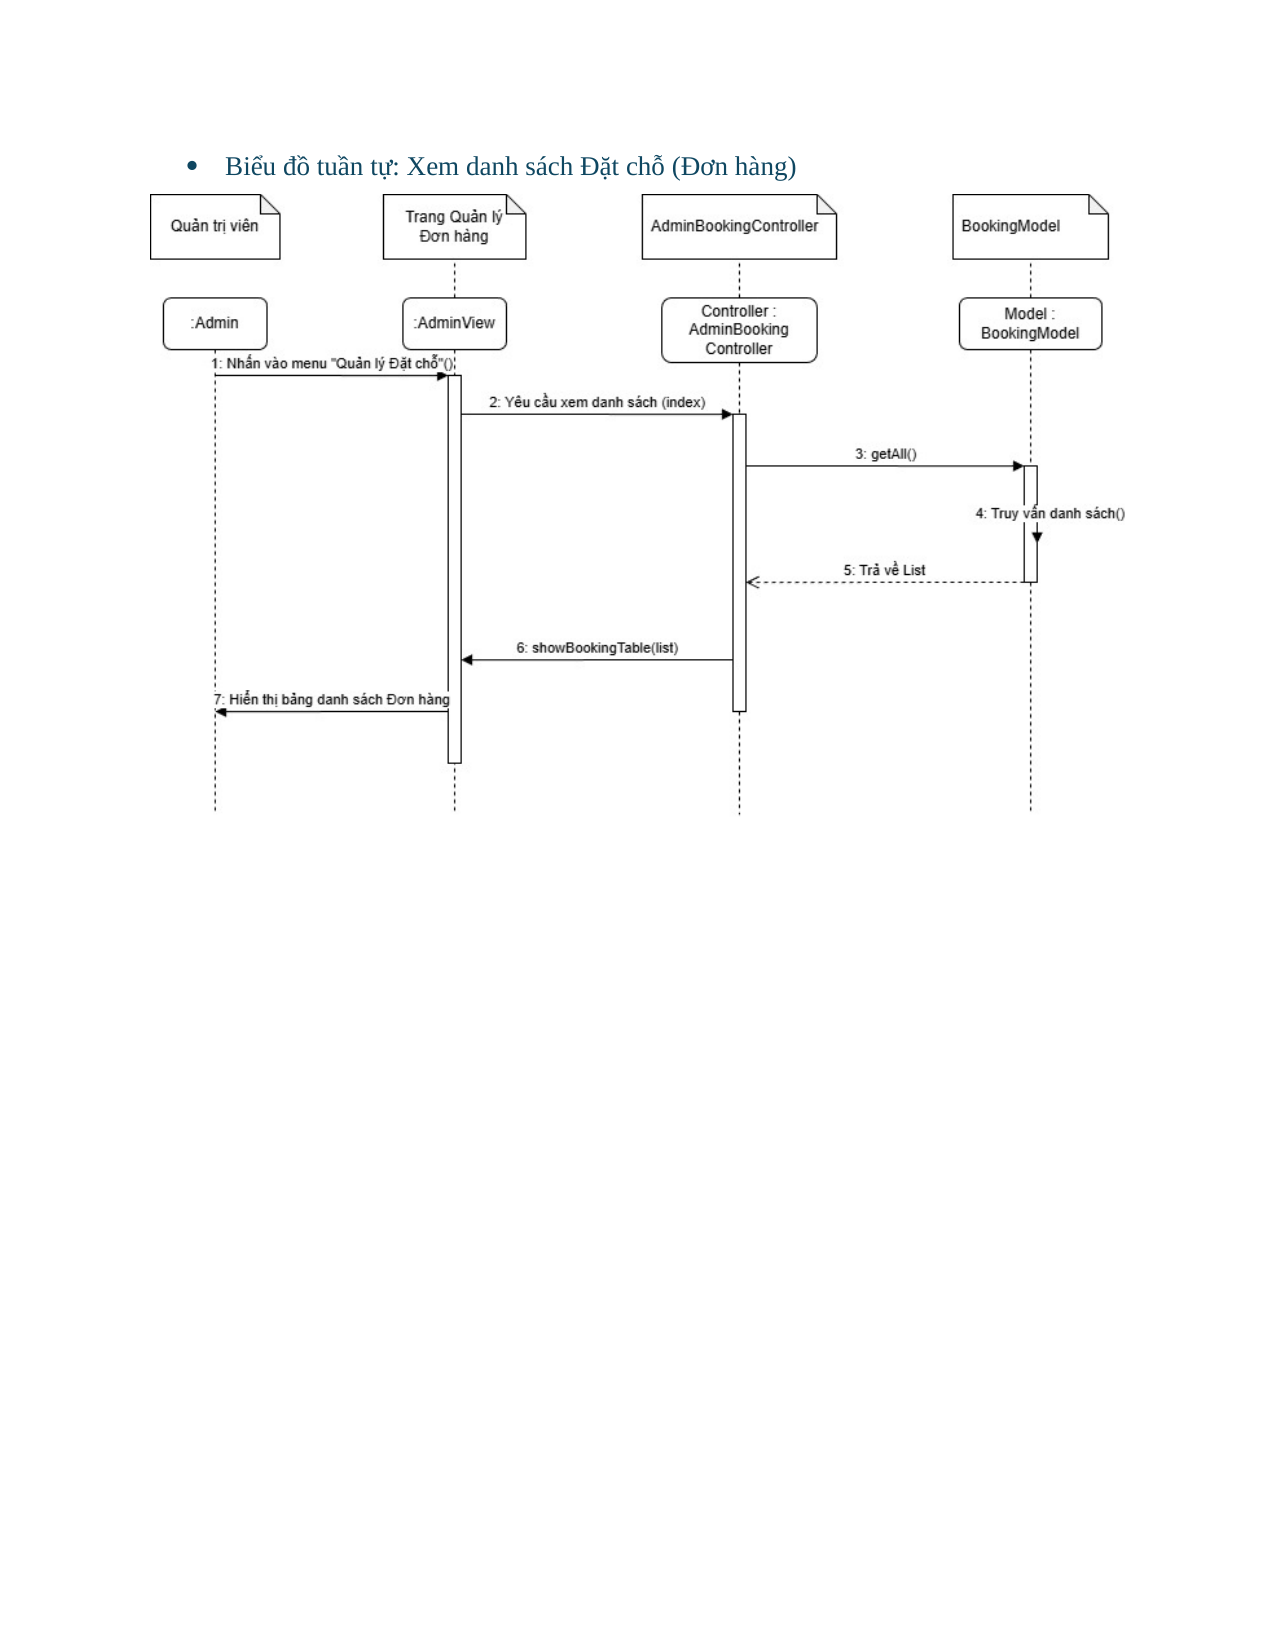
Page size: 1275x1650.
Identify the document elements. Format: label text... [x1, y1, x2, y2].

picture [150, 194, 1125, 817]
subtitle Biểu đồ tuần tự: Xem danh sách Đặt chỗ (Đơn hàng) [187, 150, 1125, 181]
